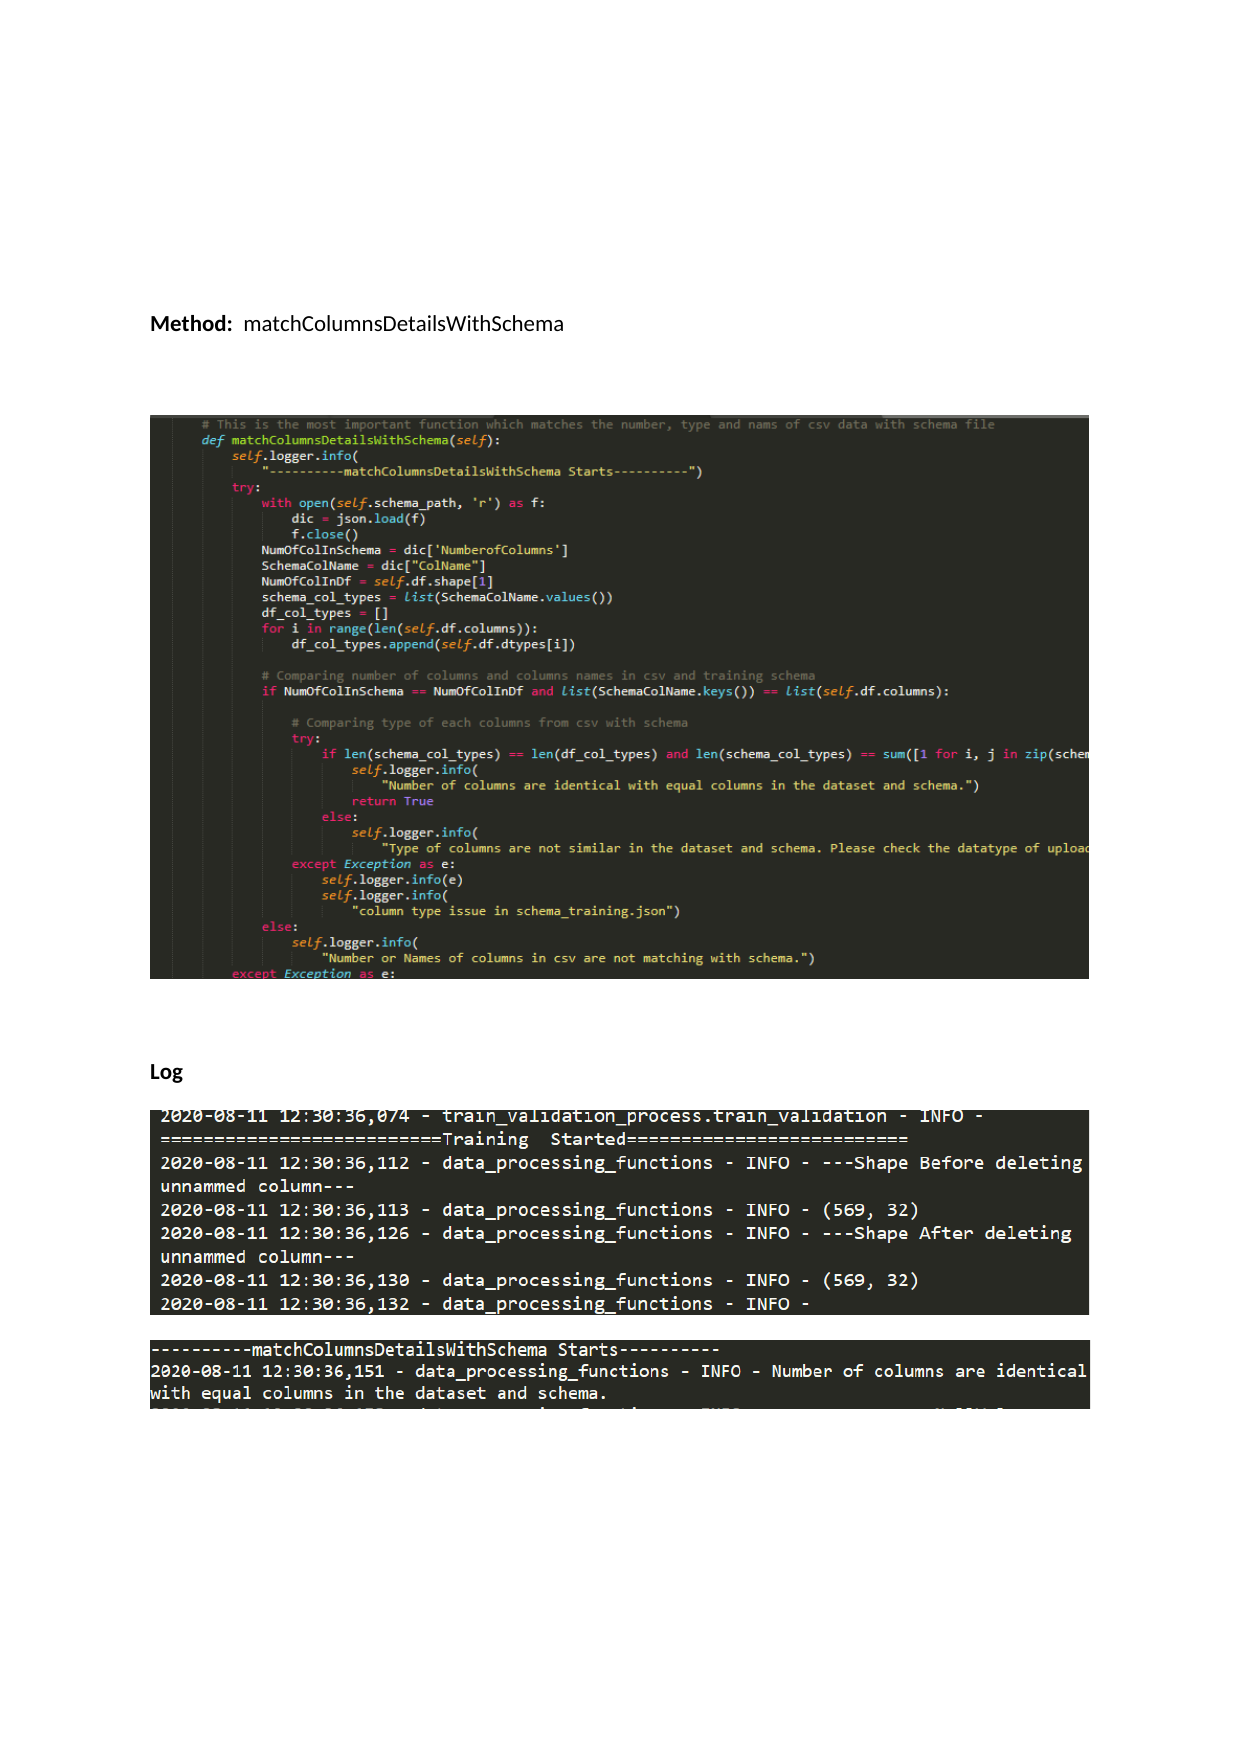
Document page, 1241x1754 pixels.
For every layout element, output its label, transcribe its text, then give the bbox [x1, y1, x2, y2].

text Log [150, 1057, 1090, 1085]
picture [150, 1340, 1091, 1409]
picture [150, 415, 1089, 979]
text Method: matchColumnsDetailsWithSchema [150, 309, 1090, 337]
picture [150, 1110, 1090, 1315]
